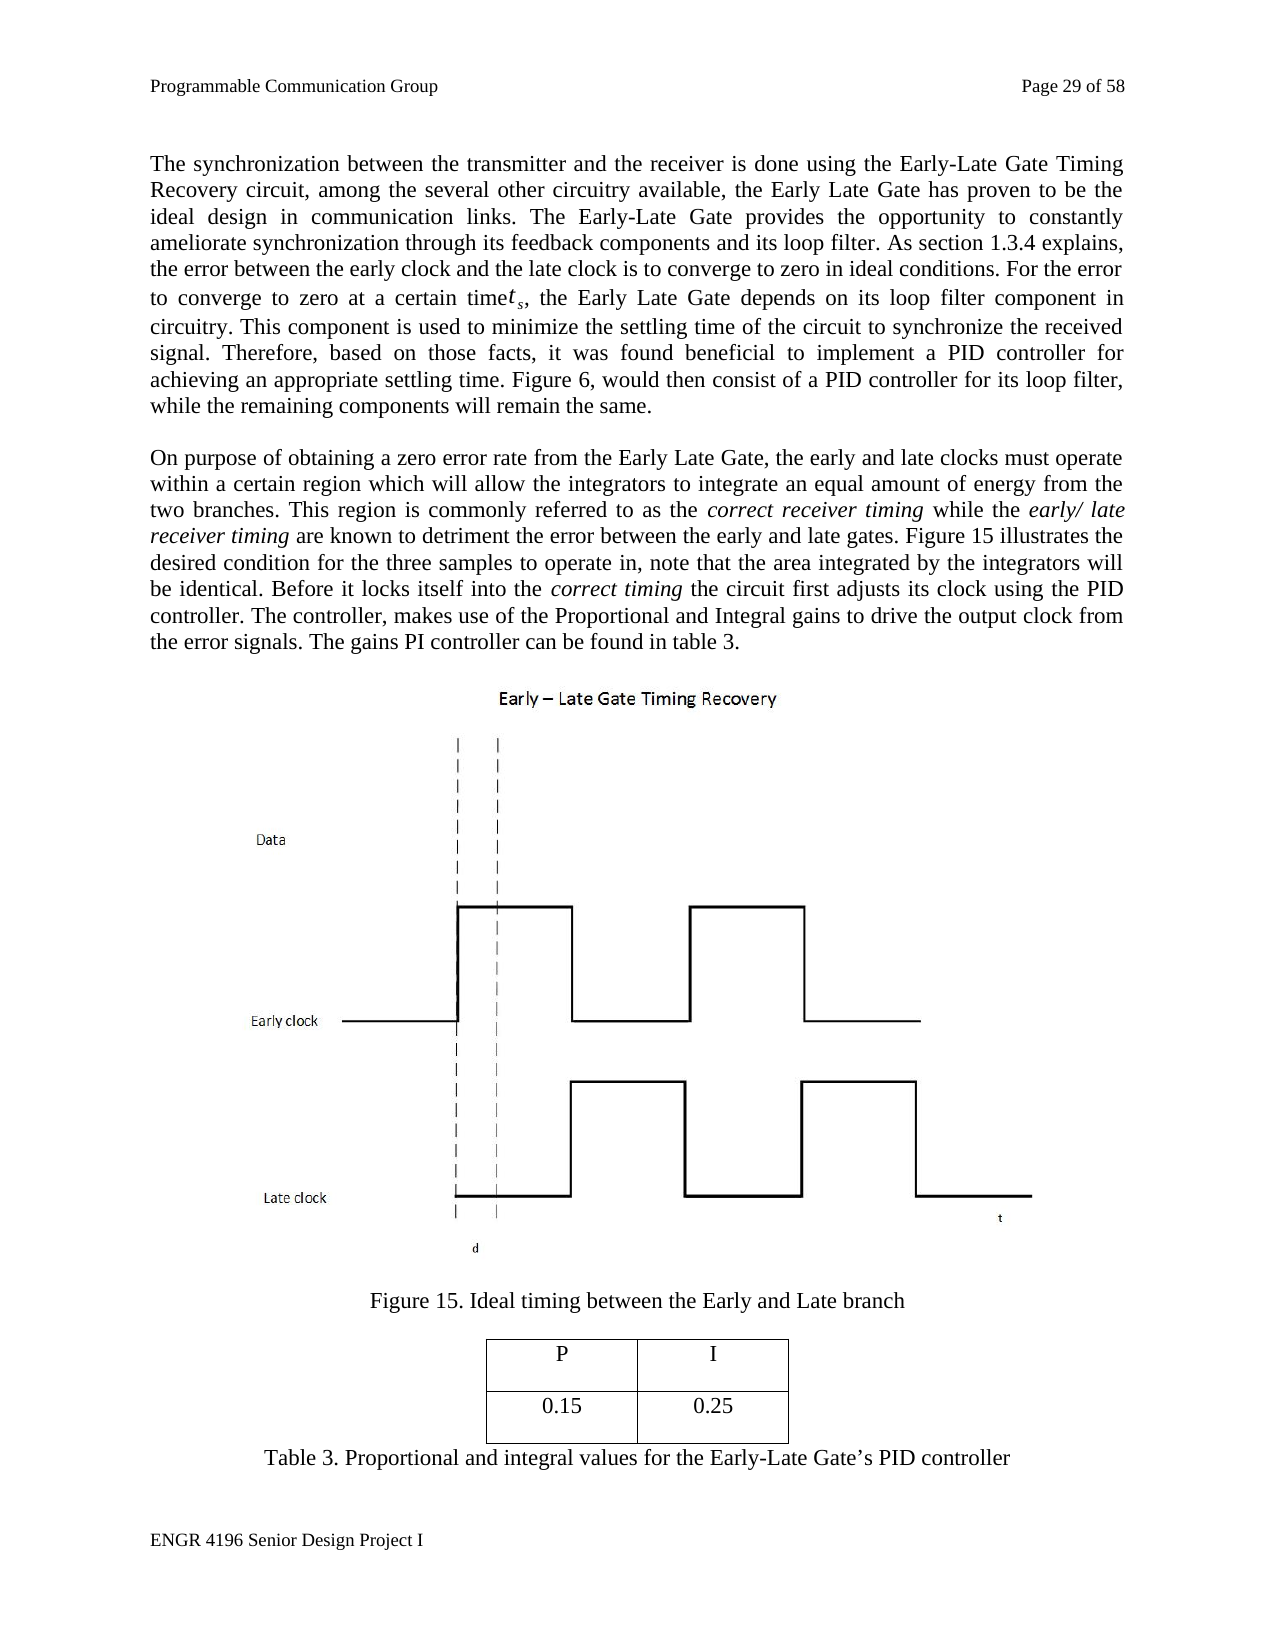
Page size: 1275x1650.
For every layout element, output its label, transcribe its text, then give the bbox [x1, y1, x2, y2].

text Table 3. Proportional and integral values for the Early-Late Gate’s PID controller [150, 1444, 1125, 1471]
text On purpose of obtaining a zero error rate from the Early Late Gate, the early and late clocks must operate within a certain region which will allow the integrators to integrate an equal amount of energy from the two branches. This region is commonly referred to as the correct receiver timing while the early/ late receiver timing are known to detriment the error between the early and late gates. Figure 15 illustrates the desired condition for the three samples to operate in, note that the area integrated by the integrators will be identical. Before it locks itself into the correct timing the circuit first adjusts its clock using the PID controller. The controller, makes use of the Proportional and Integral gains to drive the output clock from the error signals. The gains PI controller can be found in table 3. [150, 443, 1125, 654]
picture [242, 679, 1033, 1263]
table_cell 0.25 [638, 1392, 788, 1443]
text The synchronization between the transmitter and the receiver is done using the Early-Late Gate Timing Recovery circuit, among the several other circuitry available, the Early Late Gate has proven to be the ideal design in communication links. The Early-Late Gate provides the opportunity to constantly ameliorate synchronization through its feedback components and its loop filter. As section 1.3.4 explains, the error between the early clock and the late clock is to converge to zero in ideal conditions. For the error to converge to zero at a certain time, the Early Late Gate depends on its loop filter component in circuitry. This component is used to minimize the settling time of the circuit to synchronize the received signal. Therefore, based on those facts, it was found beneficial to implement a PID controller for achieving an appropriate settling time. Figure 6, would then consist of a PID controller for its loop filter, while the remaining components will remain the same. [150, 150, 1125, 418]
table_header P [487, 1340, 637, 1391]
table_header I [638, 1340, 788, 1391]
table_cell 0.15 [487, 1392, 637, 1443]
text Figure 15. Ideal timing between the Early and Late branch [150, 1287, 1125, 1313]
